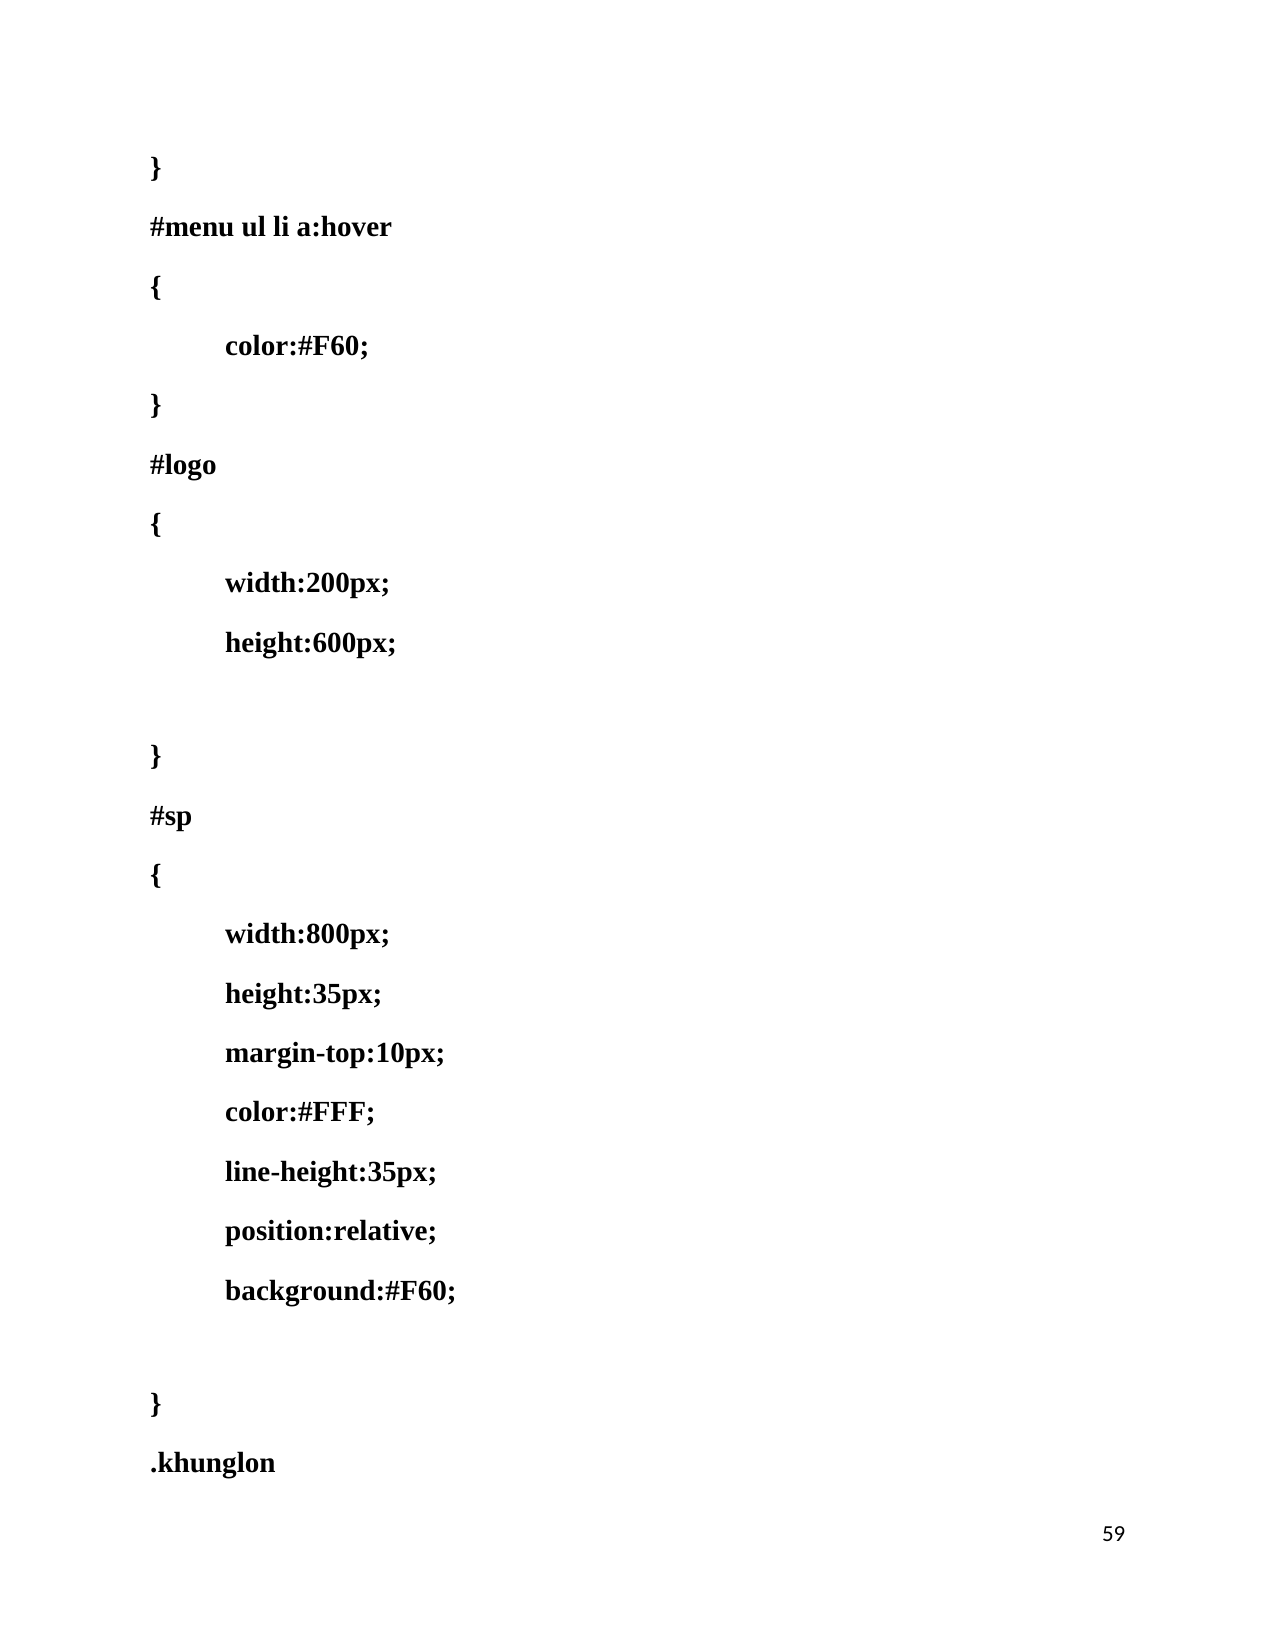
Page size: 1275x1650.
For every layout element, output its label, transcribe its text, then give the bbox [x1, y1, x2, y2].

text } [150, 387, 1125, 421]
text { [150, 269, 1125, 302]
text #menu ul li a:hover [150, 209, 1125, 243]
text line-height:35px; [150, 1154, 1125, 1187]
text margin-top:10px; [150, 1035, 1125, 1069]
text { [150, 506, 1125, 540]
text } [150, 738, 1125, 772]
text width:800px; [150, 916, 1125, 950]
text background:#F60; [150, 1273, 1125, 1306]
text color:#FFF; [150, 1094, 1125, 1128]
text width:200px; [150, 566, 1125, 599]
text height:35px; [150, 976, 1125, 1009]
text #sp [150, 798, 1125, 831]
text } [150, 150, 1125, 183]
text color:#F60; [150, 328, 1125, 362]
text position:relative; [150, 1213, 1125, 1247]
text .khunglon [150, 1445, 1125, 1479]
text height:600px; [150, 625, 1125, 658]
text #logo [150, 447, 1125, 480]
text { [150, 857, 1125, 891]
text } [150, 1386, 1125, 1419]
